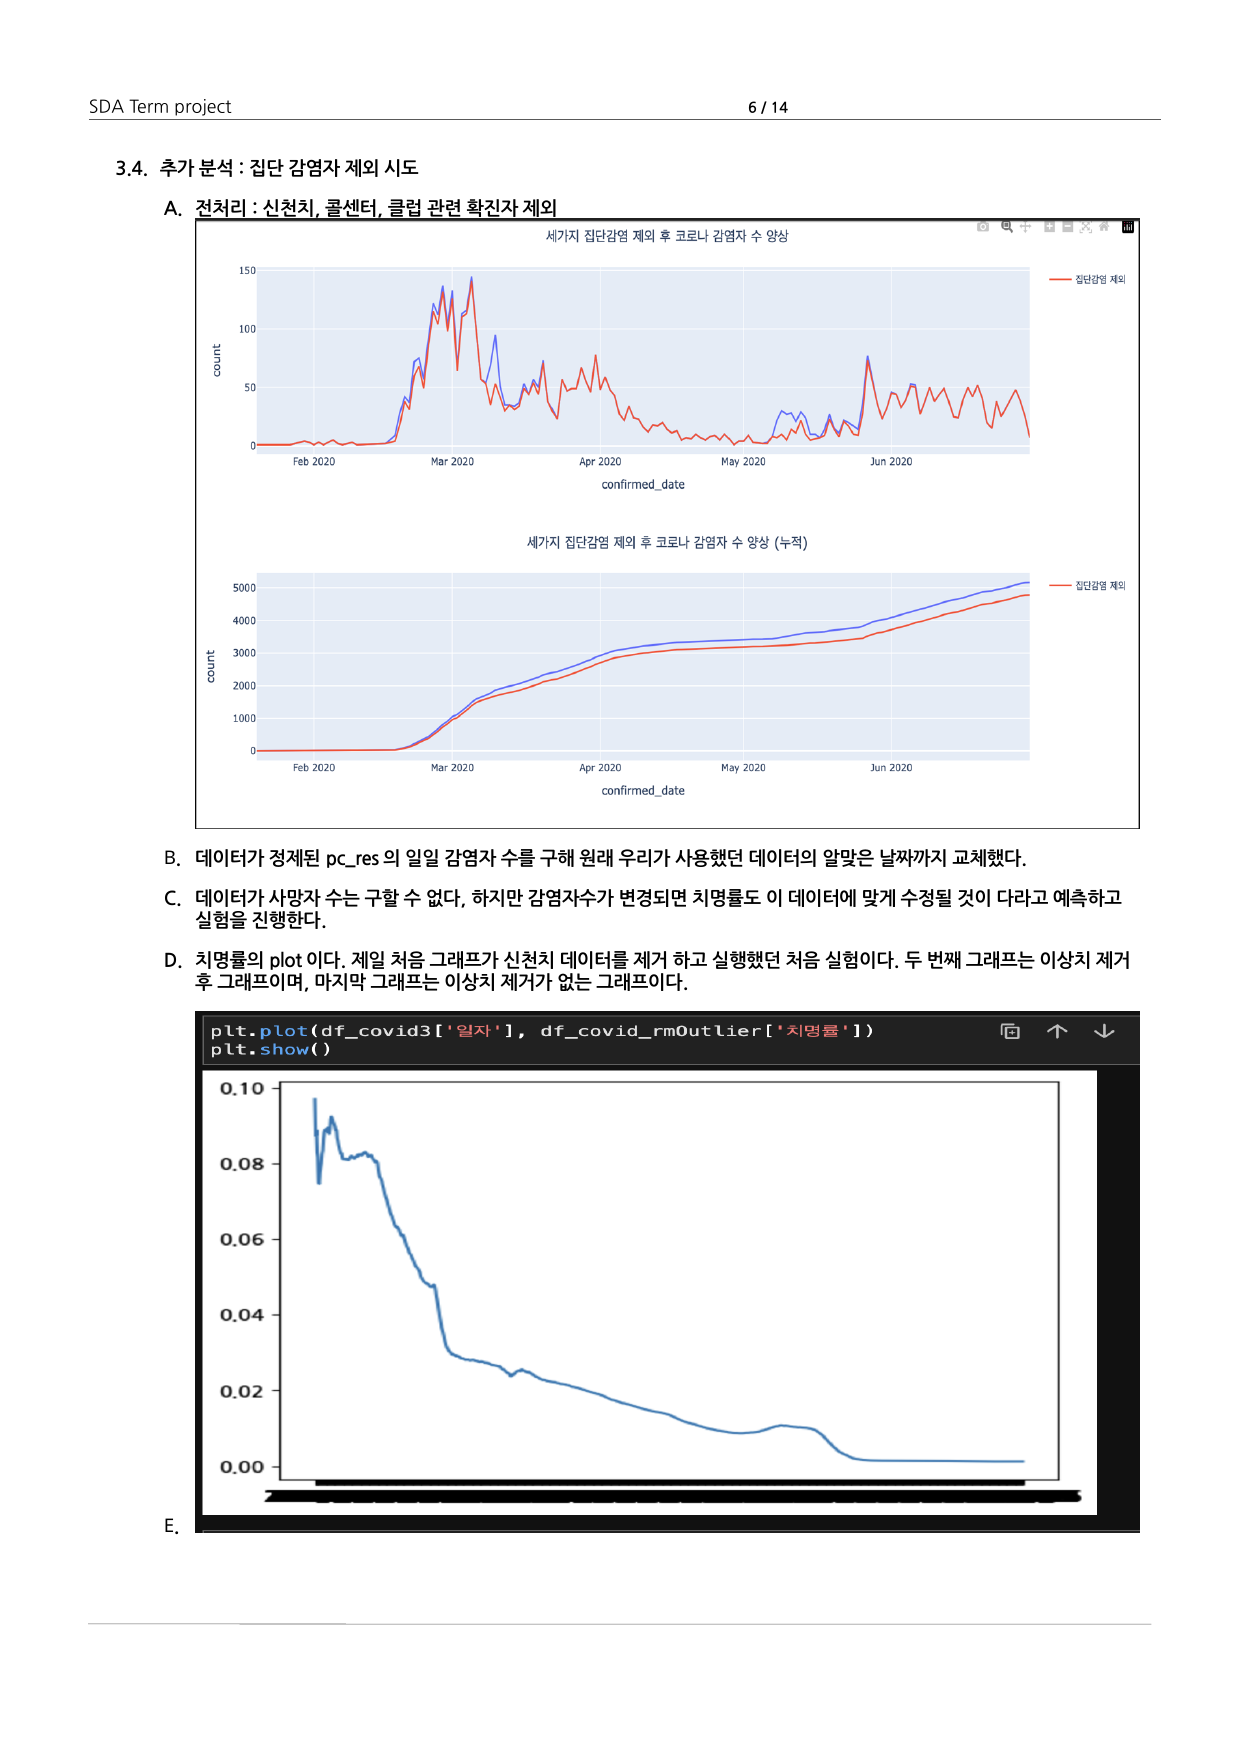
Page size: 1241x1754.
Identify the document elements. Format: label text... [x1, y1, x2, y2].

picture [195, 1011, 1140, 1533]
subtitle 치명률의 plot이다. 제일 처음 그래프가 신천치 데이터를 제거 하고 실행했던 처음 실험이다. 두 번째 그래프는 이상치 제거 후 그래프이며, 마지막 그래프는 이상치 제거가 없는 그래프이다. [164, 949, 1152, 992]
text 추가 분석 : 집단 감염자 제외 시도 [115, 159, 1152, 178]
picture [195, 218, 1140, 829]
subtitle 데이터가 사망자 수는 구할 수 없다, 하지만 감염자수가 변경되면 치명률도 이 데이터에 맞게 수정될 것이 다라고 예측하고 실험을 진행한다. [164, 887, 1152, 931]
subtitle 데이터가 정제된 pc_res의 일일 감염자 수를 구해 원래 우리가 사용했던 데이터의 알맞은 날짜까지 교체했다. [164, 847, 1152, 869]
